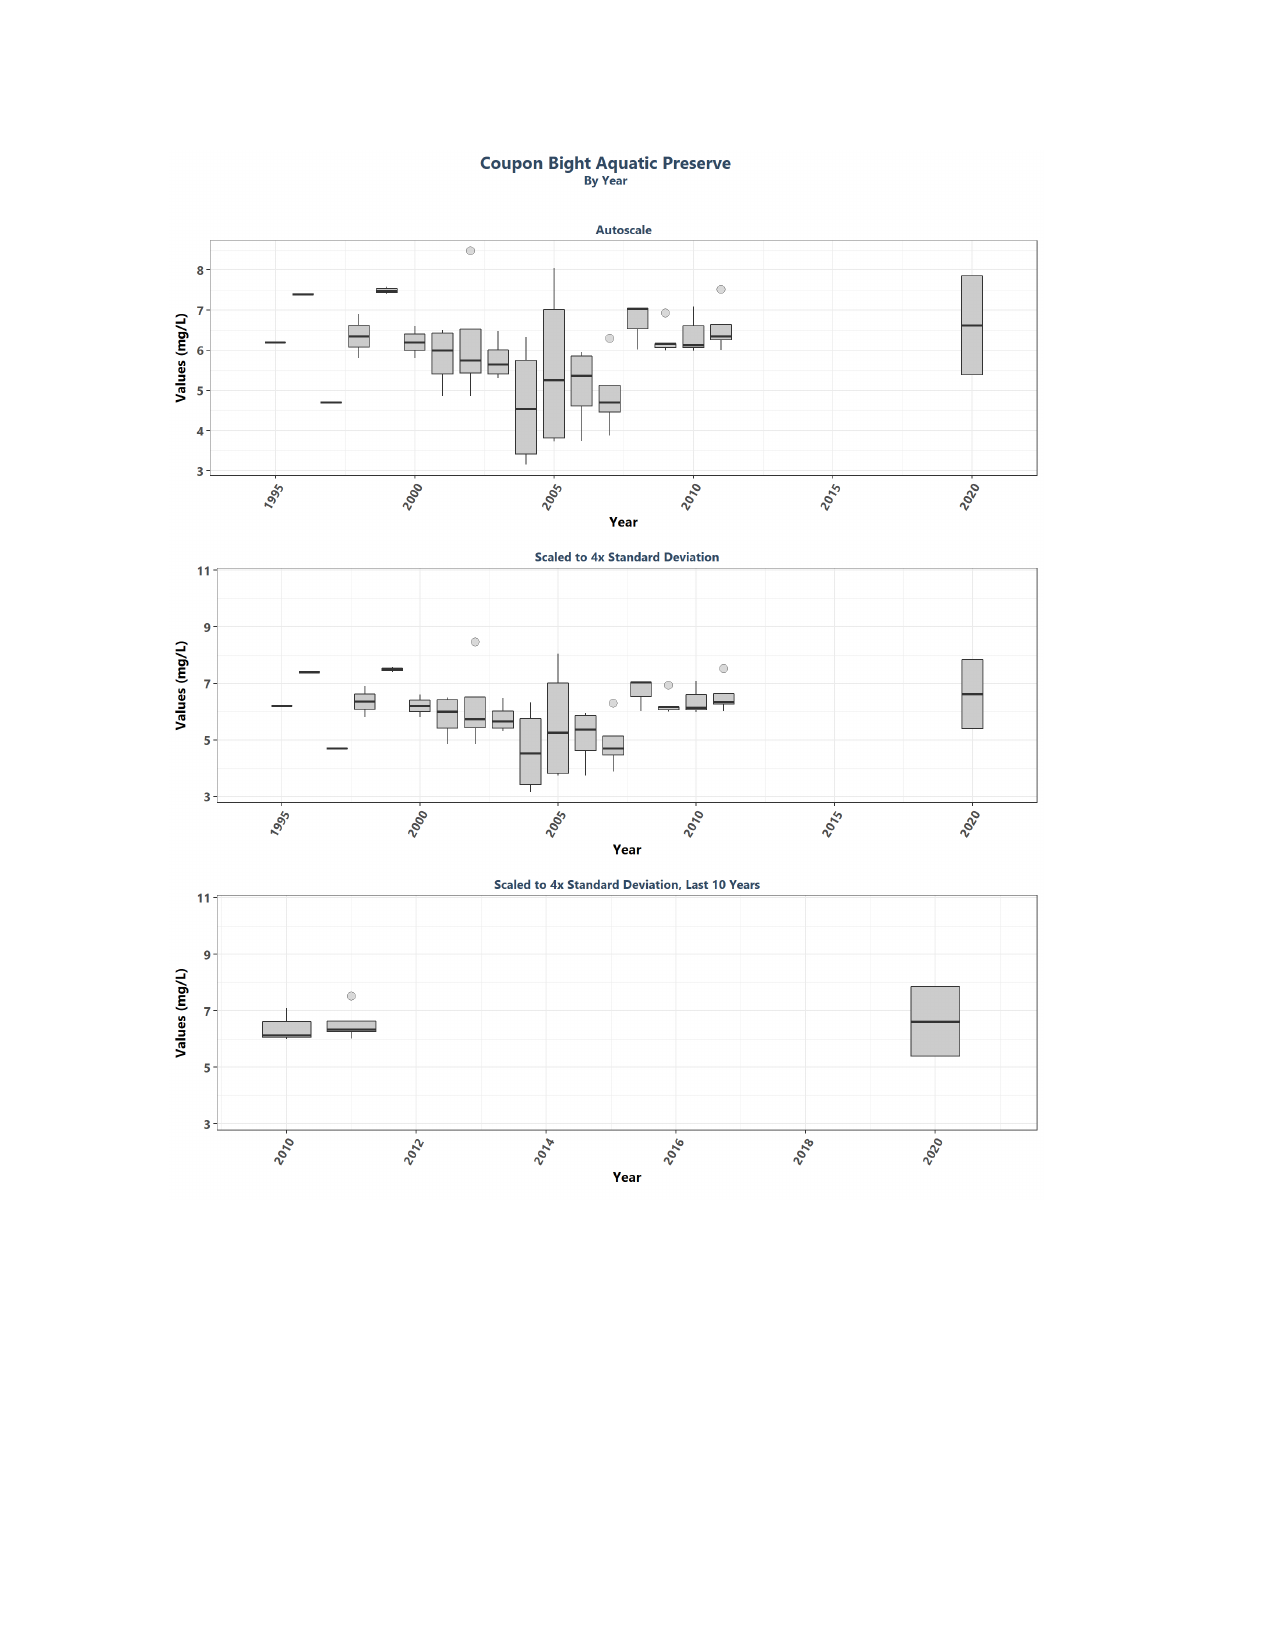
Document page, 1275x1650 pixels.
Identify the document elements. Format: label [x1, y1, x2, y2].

picture [168, 150, 1044, 1200]
